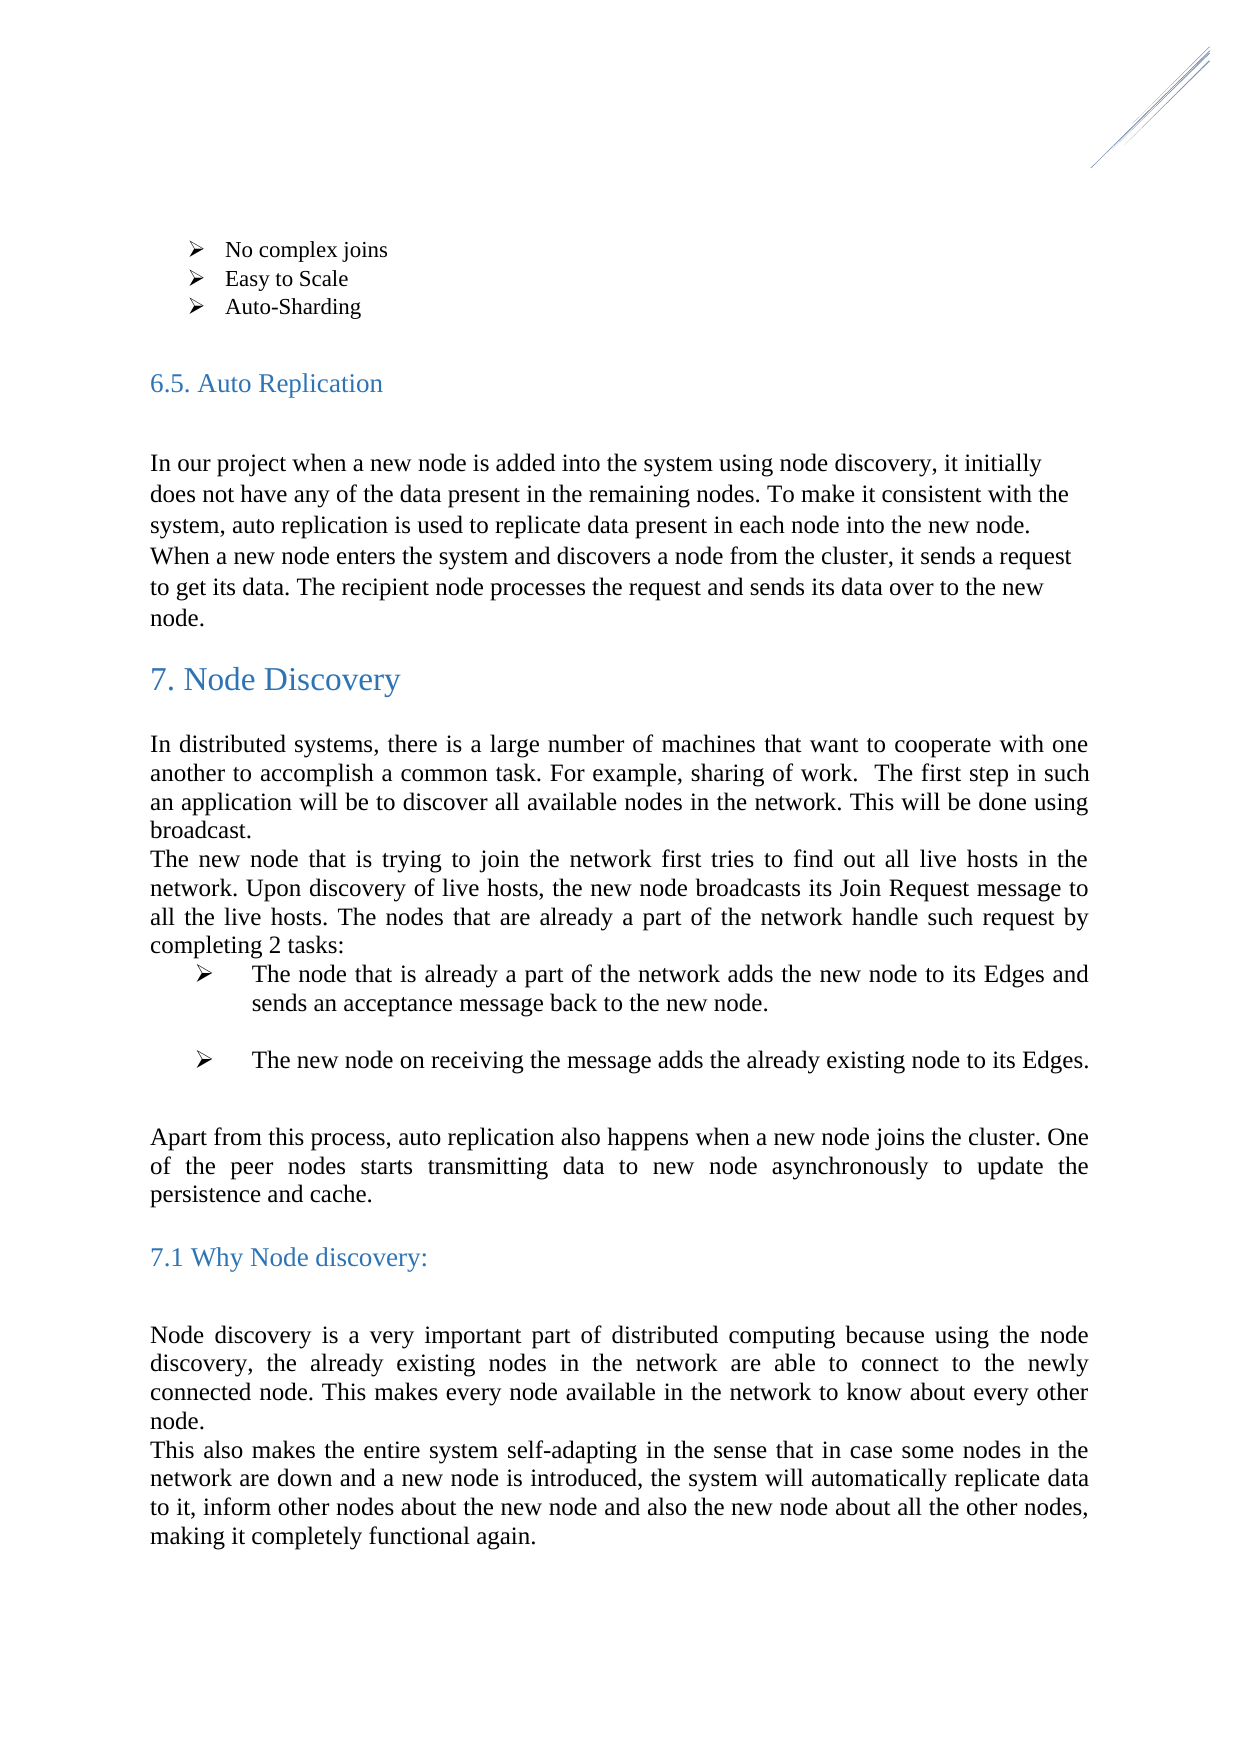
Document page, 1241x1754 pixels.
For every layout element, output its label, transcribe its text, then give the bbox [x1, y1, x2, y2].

list Easy to Scale [187, 265, 1090, 291]
list The new node on receiving the message adds the already existing node to its Edges. [194, 1046, 1090, 1074]
text This also makes the entire system self-adapting in the sense that in case some nodes in the network are down and a new node is introduced, the system will automatically replicate data to it, inform other nodes about the new node and also the new node about all the other nodes, making it completely functional again. [150, 1435, 1090, 1550]
subtitle 7. Node Discovery [150, 659, 1090, 697]
text In distributed systems, there is a large number of machines that want to cooperate with one another to accomplish a common task. For example, sharing of work. The first step in such an application will be to discover all available nodes in the network. This will be done using broadcast. [150, 729, 1090, 844]
list No complex joins [187, 236, 1090, 263]
list Auto-Sharding [187, 293, 1090, 319]
text Apart from this process, auto replication also happens when a new node joins the cluster. One of the peer nodes starts transmitting data to new node asynchronously to update the persistence and cache. [150, 1122, 1090, 1208]
text In our project when a new node is added into the system using node discovery, it initially does not have any of the data present in the remaining nodes. To make it consistent with the system, auto replication is used to replicate data present in each node into the new node. When a new node enters the system and discovers a node from the cluster, it sends a request to get its data. The recipient node processes the request and sends its data over to the new node. [150, 448, 1090, 632]
subtitle 6.5. Auto Replication [150, 367, 1090, 398]
subtitle 7.1 Why Node discovery: [150, 1241, 1090, 1272]
text Node discovery is a very important part of distributed computing because using the node discovery, the already existing nodes in the network are able to connect to the newly connected node. This makes every node available in the network to know about every other node. [150, 1320, 1090, 1435]
text The new node that is trying to join the network first tries to find out all live hosts in the network. Upon discovery of live hosts, the new node broadcasts its Join Request message to all the live hosts. The nodes that are already a part of the network handle such request by completing 2 tasks: [150, 844, 1090, 959]
list The node that is already a part of the network adds the new node to its Edges and sends an acceptance message back to the new node. [194, 959, 1090, 1017]
